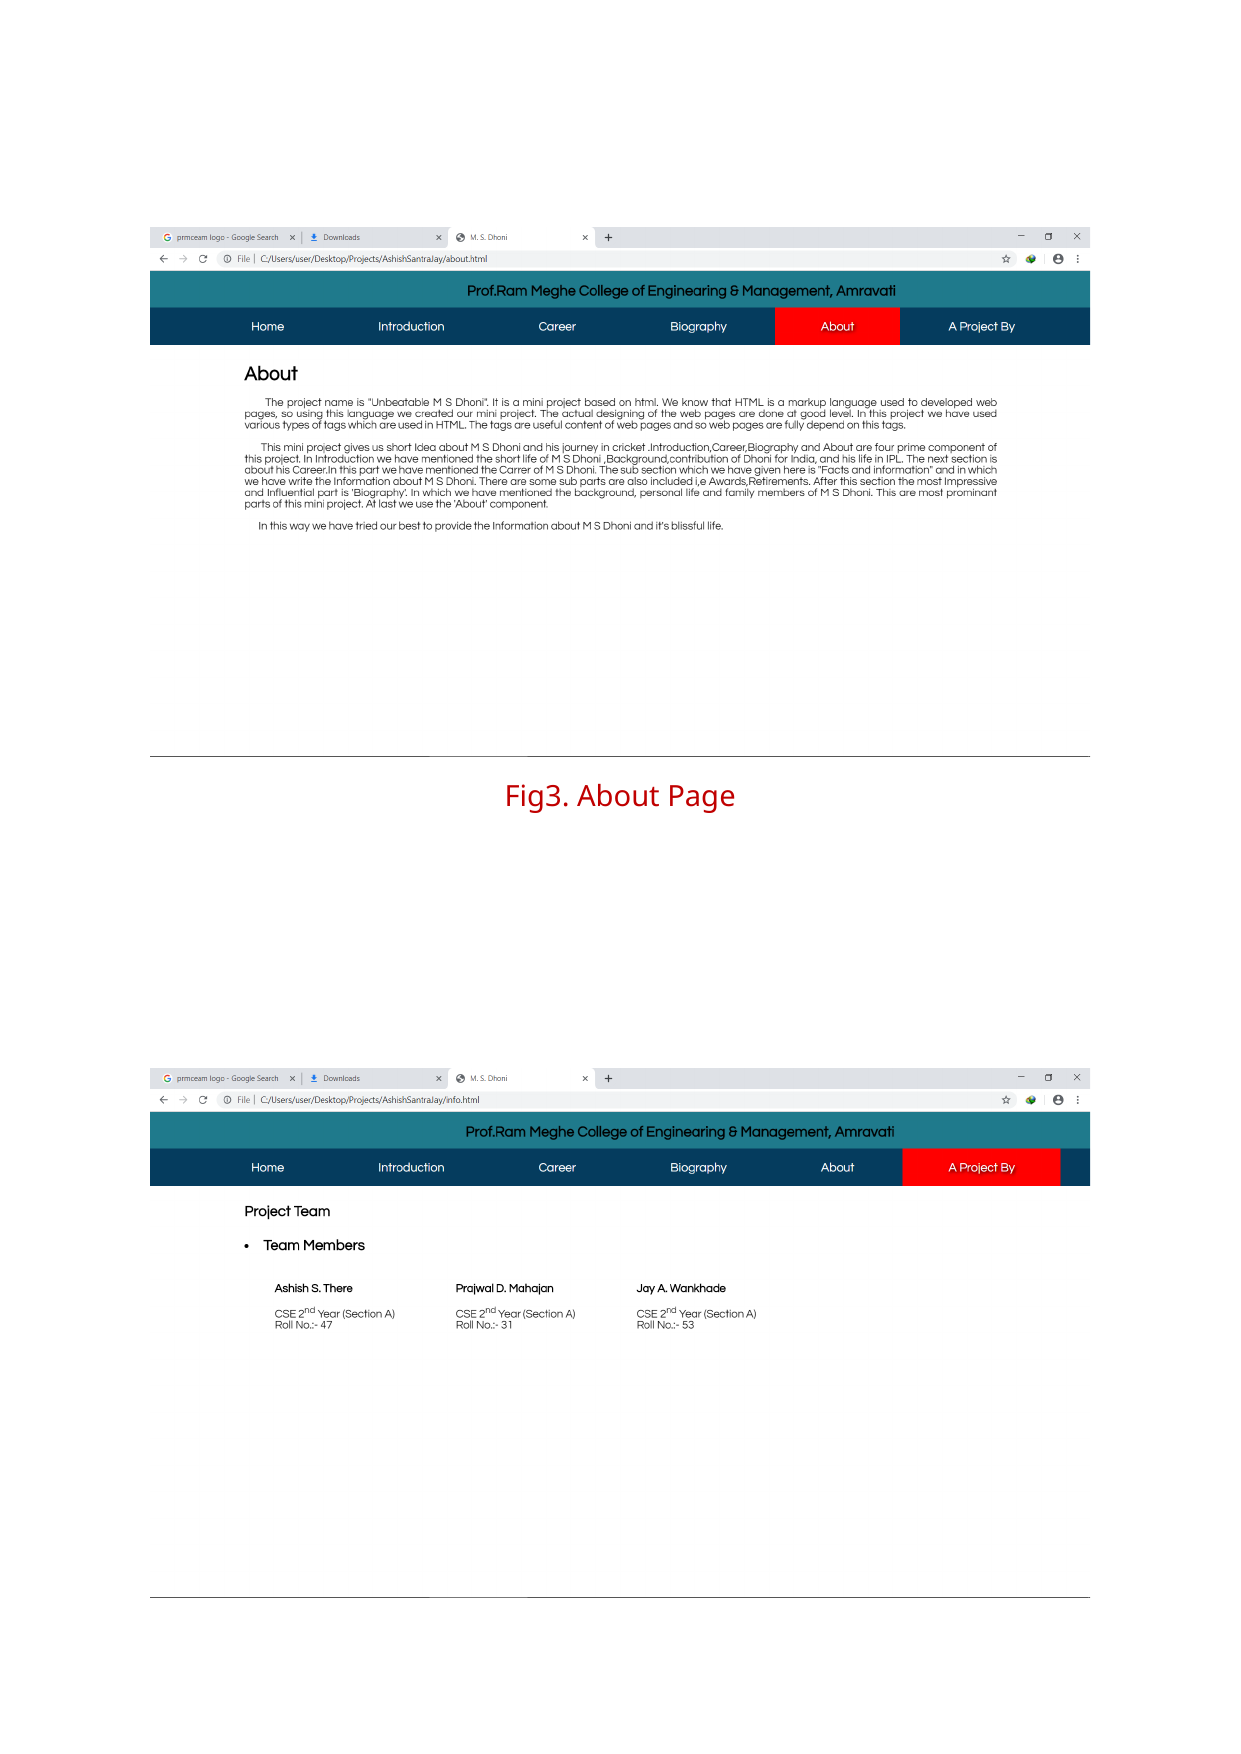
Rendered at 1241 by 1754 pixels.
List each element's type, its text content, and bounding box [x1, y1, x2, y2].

picture [150, 227, 1091, 757]
picture [150, 1068, 1091, 1598]
text Fig3. About Page [150, 776, 1090, 815]
